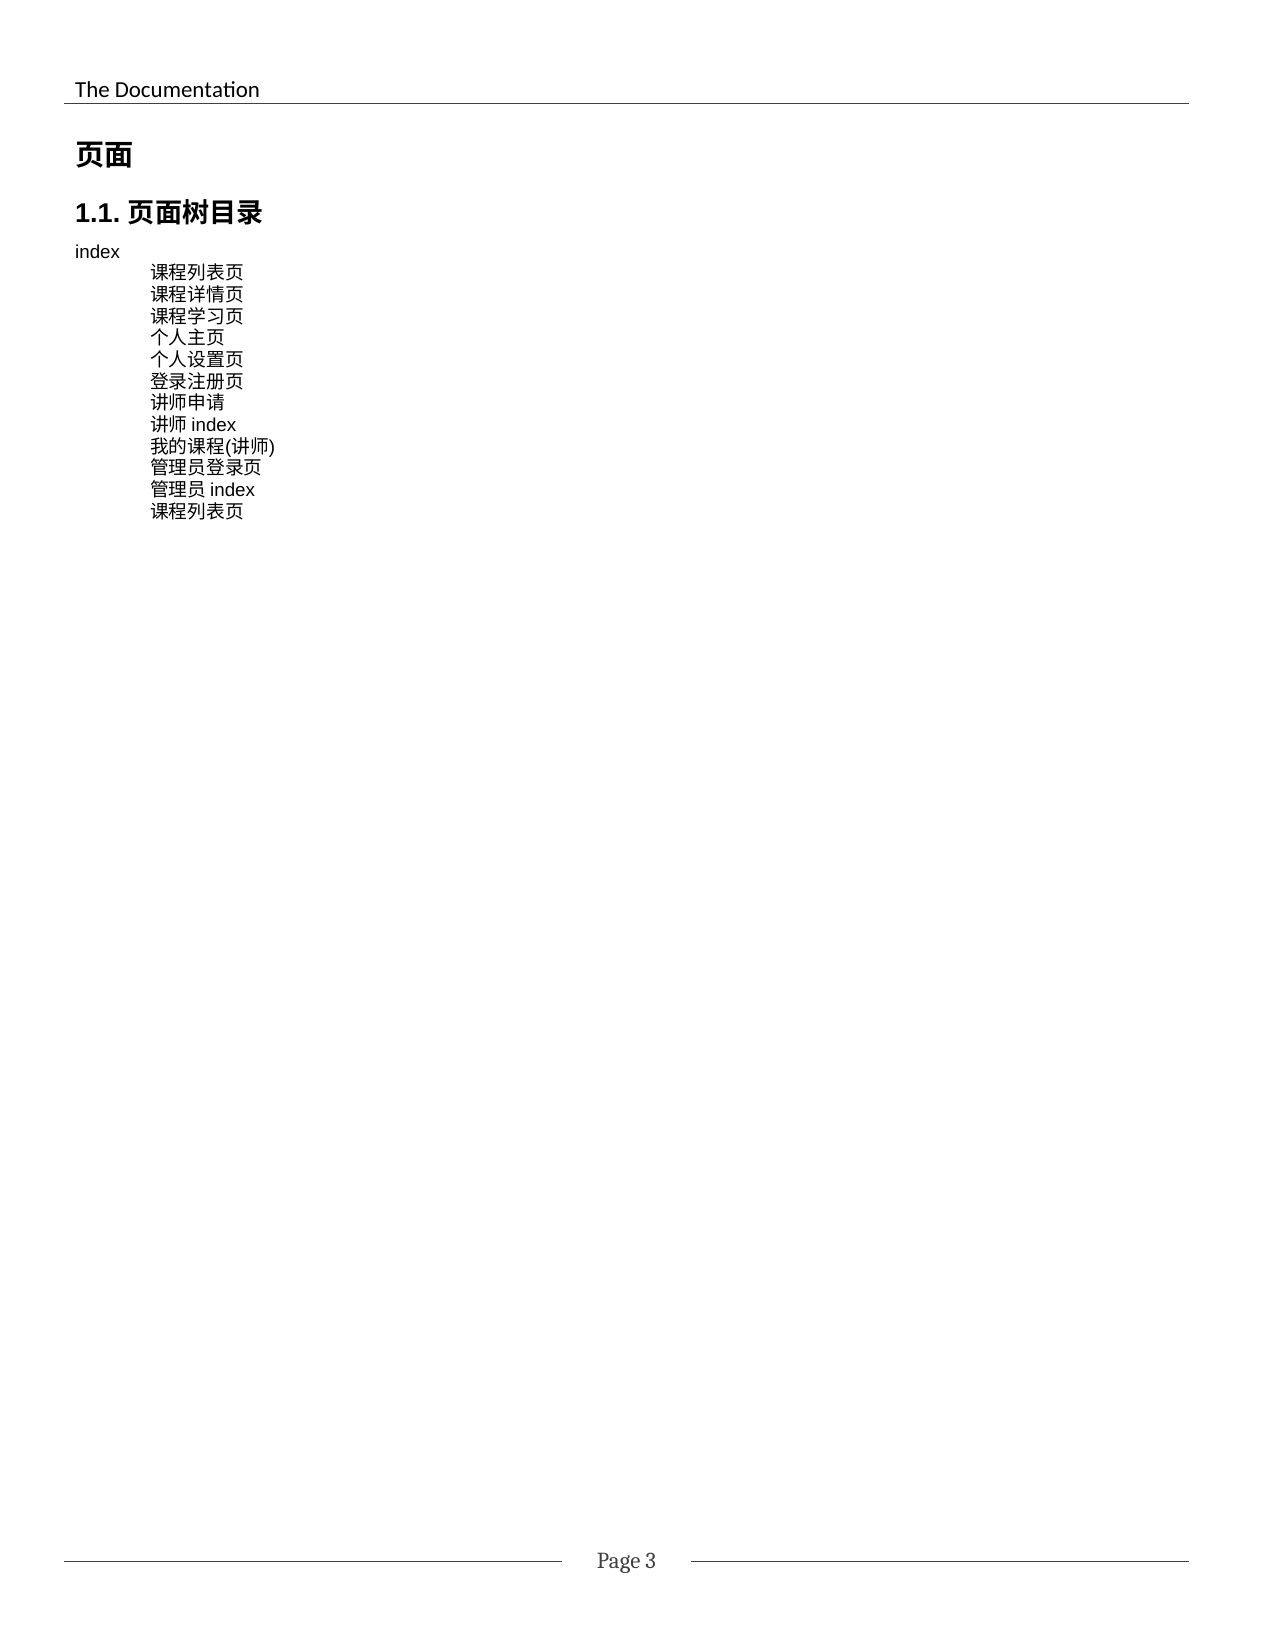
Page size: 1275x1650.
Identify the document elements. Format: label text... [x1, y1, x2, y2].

text 页面 [75, 138, 1200, 172]
text index 课程列表页 课程详情页 课程学习页 个人主页 个人设置页 登录注册页 讲师申请 讲师index 我的课程(讲师) 管理员登录页 管理员index 课程列表页 [75, 241, 1200, 522]
subtitle 页面树目录 [75, 197, 1200, 228]
